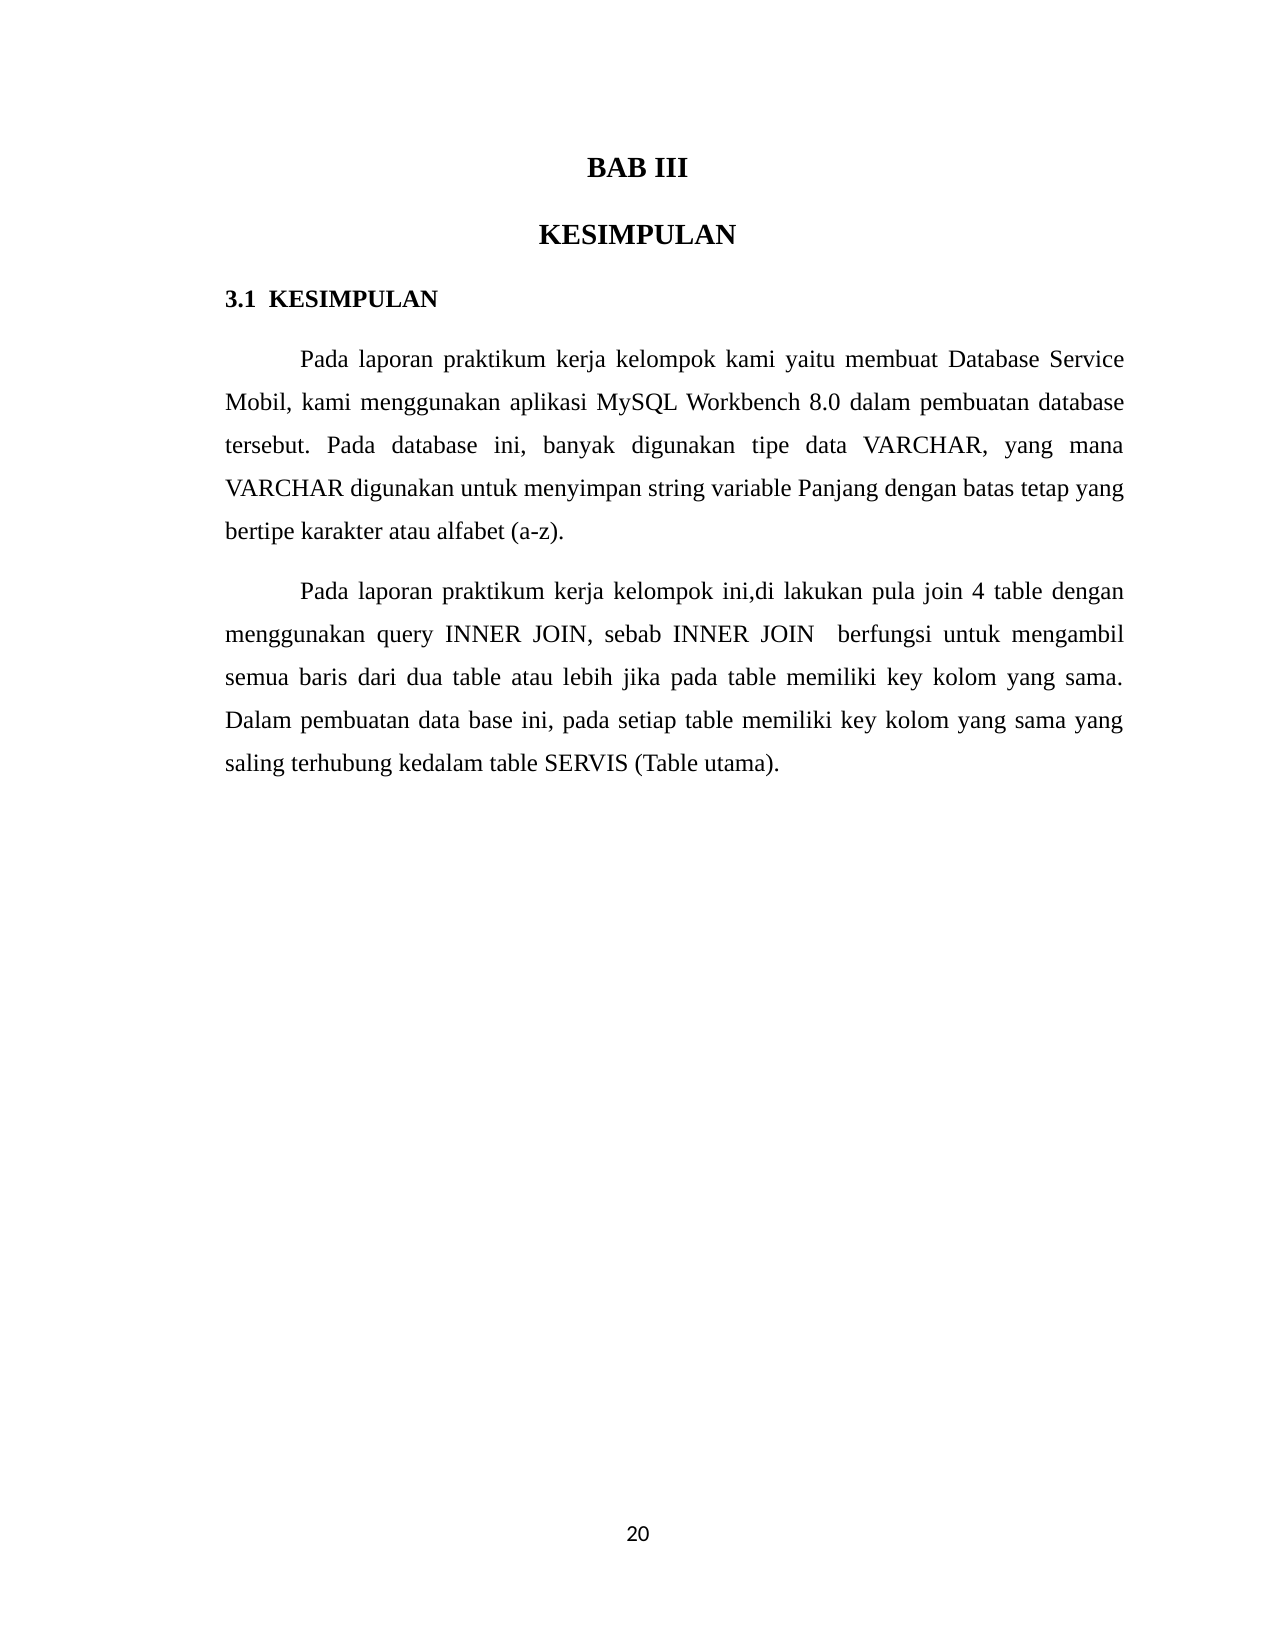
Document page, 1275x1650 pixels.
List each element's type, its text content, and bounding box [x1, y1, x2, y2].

text BAB III [150, 150, 1125, 183]
text Pada laporan praktikum kerja kelompok kami yaitu membuat Database Service Mobil, kami menggunakan aplikasi MySQL Workbench 8.0 dalam pembuatan database tersebut. Pada database ini, banyak digunakan tipe data VARCHAR, yang mana VARCHAR digunakan untuk menyimpan string variable Panjang dengan batas tetap yang bertipe karakter atau alfabet (a-z). [225, 344, 1125, 545]
text KESIMPULAN [150, 217, 1125, 251]
text 3.1 KESIMPULAN [150, 284, 1125, 313]
text Pada laporan praktikum kerja kelompok ini,di lakukan pula join 4 table dengan menggunakan query INNER JOIN, sebab INNER JOIN berfungsi untuk mengambil semua baris dari dua table atau lebih jika pada table memiliki key kolom yang sama. Dalam pembuatan data base ini, pada setiap table memiliki key kolom yang sama yang saling terhubung kedalam table SERVIS (Table utama). [225, 576, 1125, 777]
